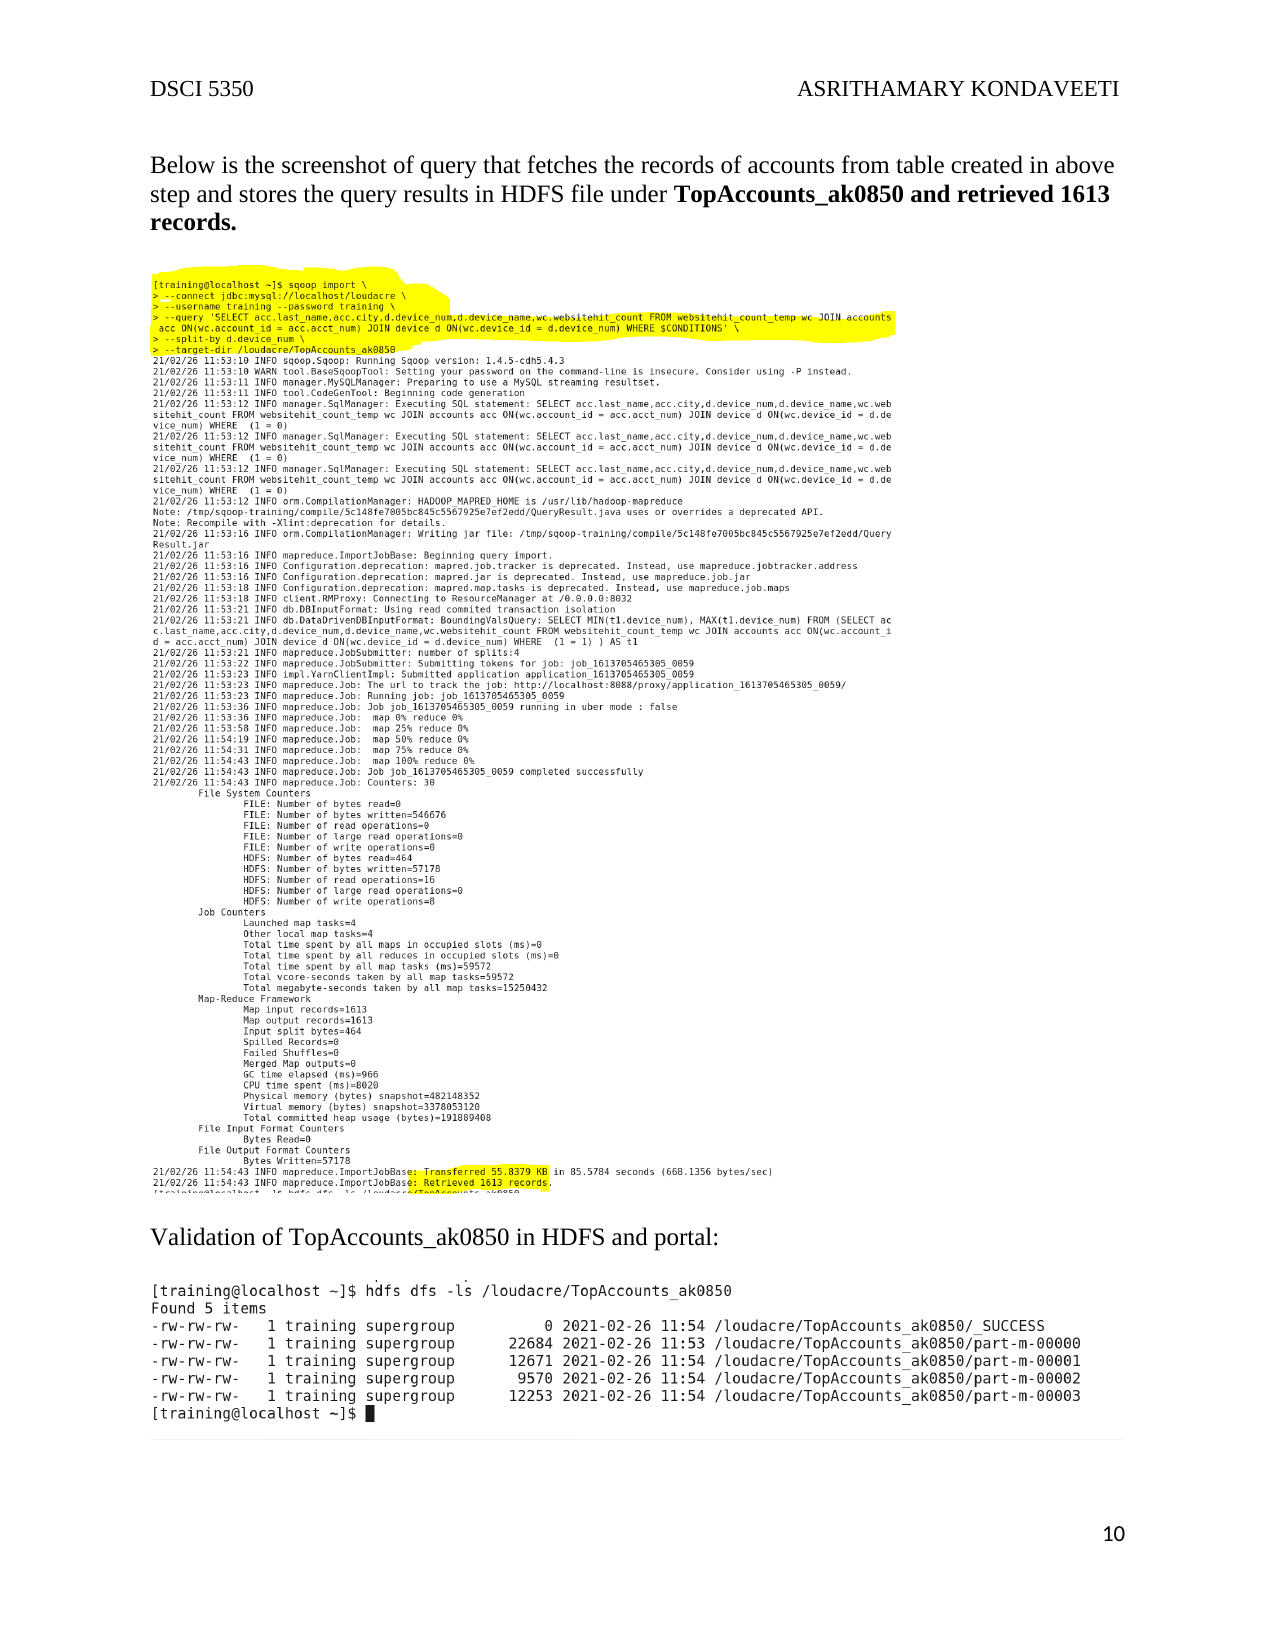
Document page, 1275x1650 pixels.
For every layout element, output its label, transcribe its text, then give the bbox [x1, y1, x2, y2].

text Validation of TopAccounts_ak0850 in HDFS and portal: [150, 1222, 1125, 1251]
picture [150, 1280, 1125, 1440]
picture [150, 265, 923, 1194]
text Below is the screenshot of query that fetches the records of accounts from table created in above step and stores the query results in HDFS file under TopAccounts_ak0850 and retrieved 1613 records. [150, 150, 1125, 236]
